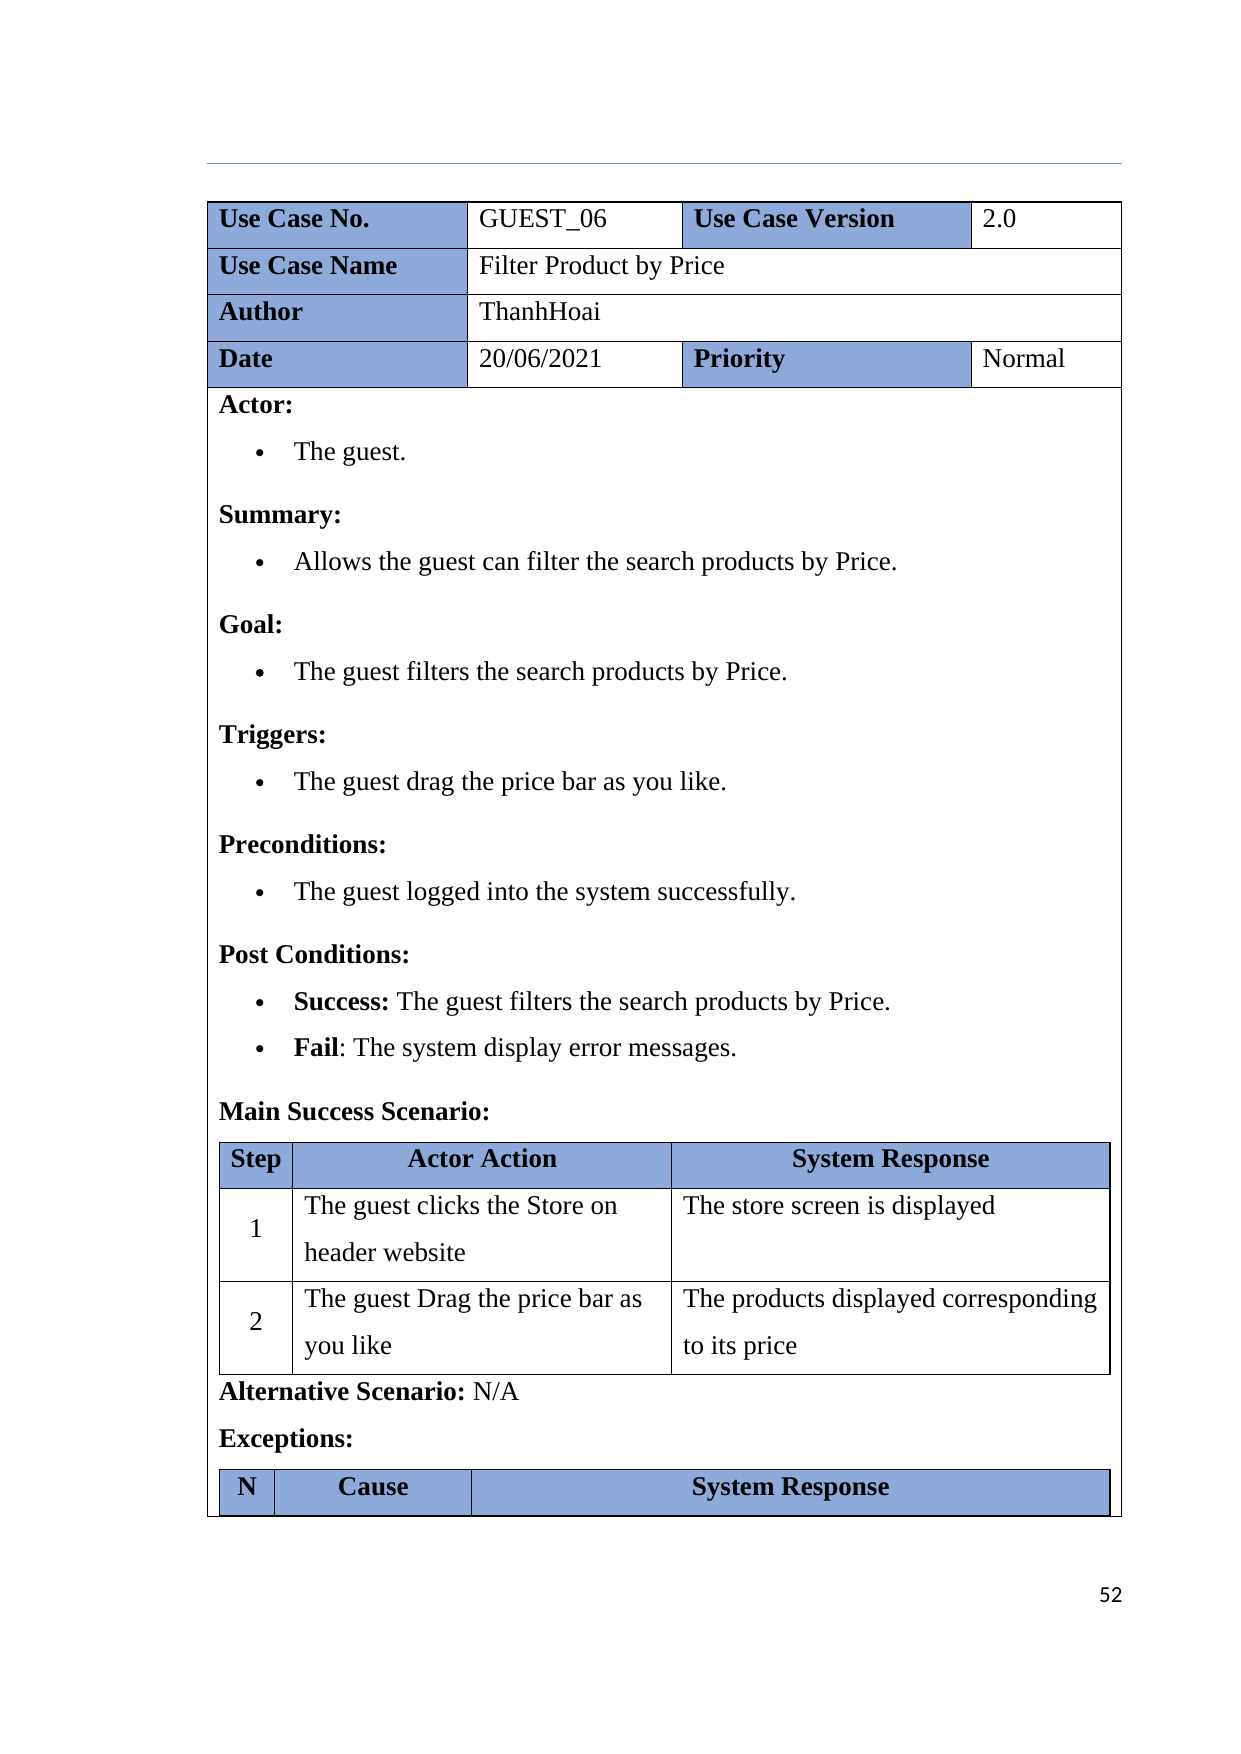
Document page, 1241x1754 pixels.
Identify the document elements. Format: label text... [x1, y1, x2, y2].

table_cell Use Case No. [208, 203, 467, 248]
table_cell 20/06/2021 [468, 342, 682, 387]
table_cell Use Case Name [208, 249, 467, 294]
table_cell Priority [683, 342, 971, 387]
table_cell Date [208, 342, 467, 387]
table_cell Use Case Version [683, 203, 971, 248]
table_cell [208, 388, 1121, 1516]
table_cell Filter Product by Price [468, 249, 1121, 294]
table_cell 2.0 [972, 203, 1121, 248]
table_cell ThanhHoai [468, 295, 1121, 341]
table_cell Normal [972, 342, 1121, 387]
table_cell Author [208, 295, 467, 341]
table_cell GUEST_06 [468, 203, 682, 248]
